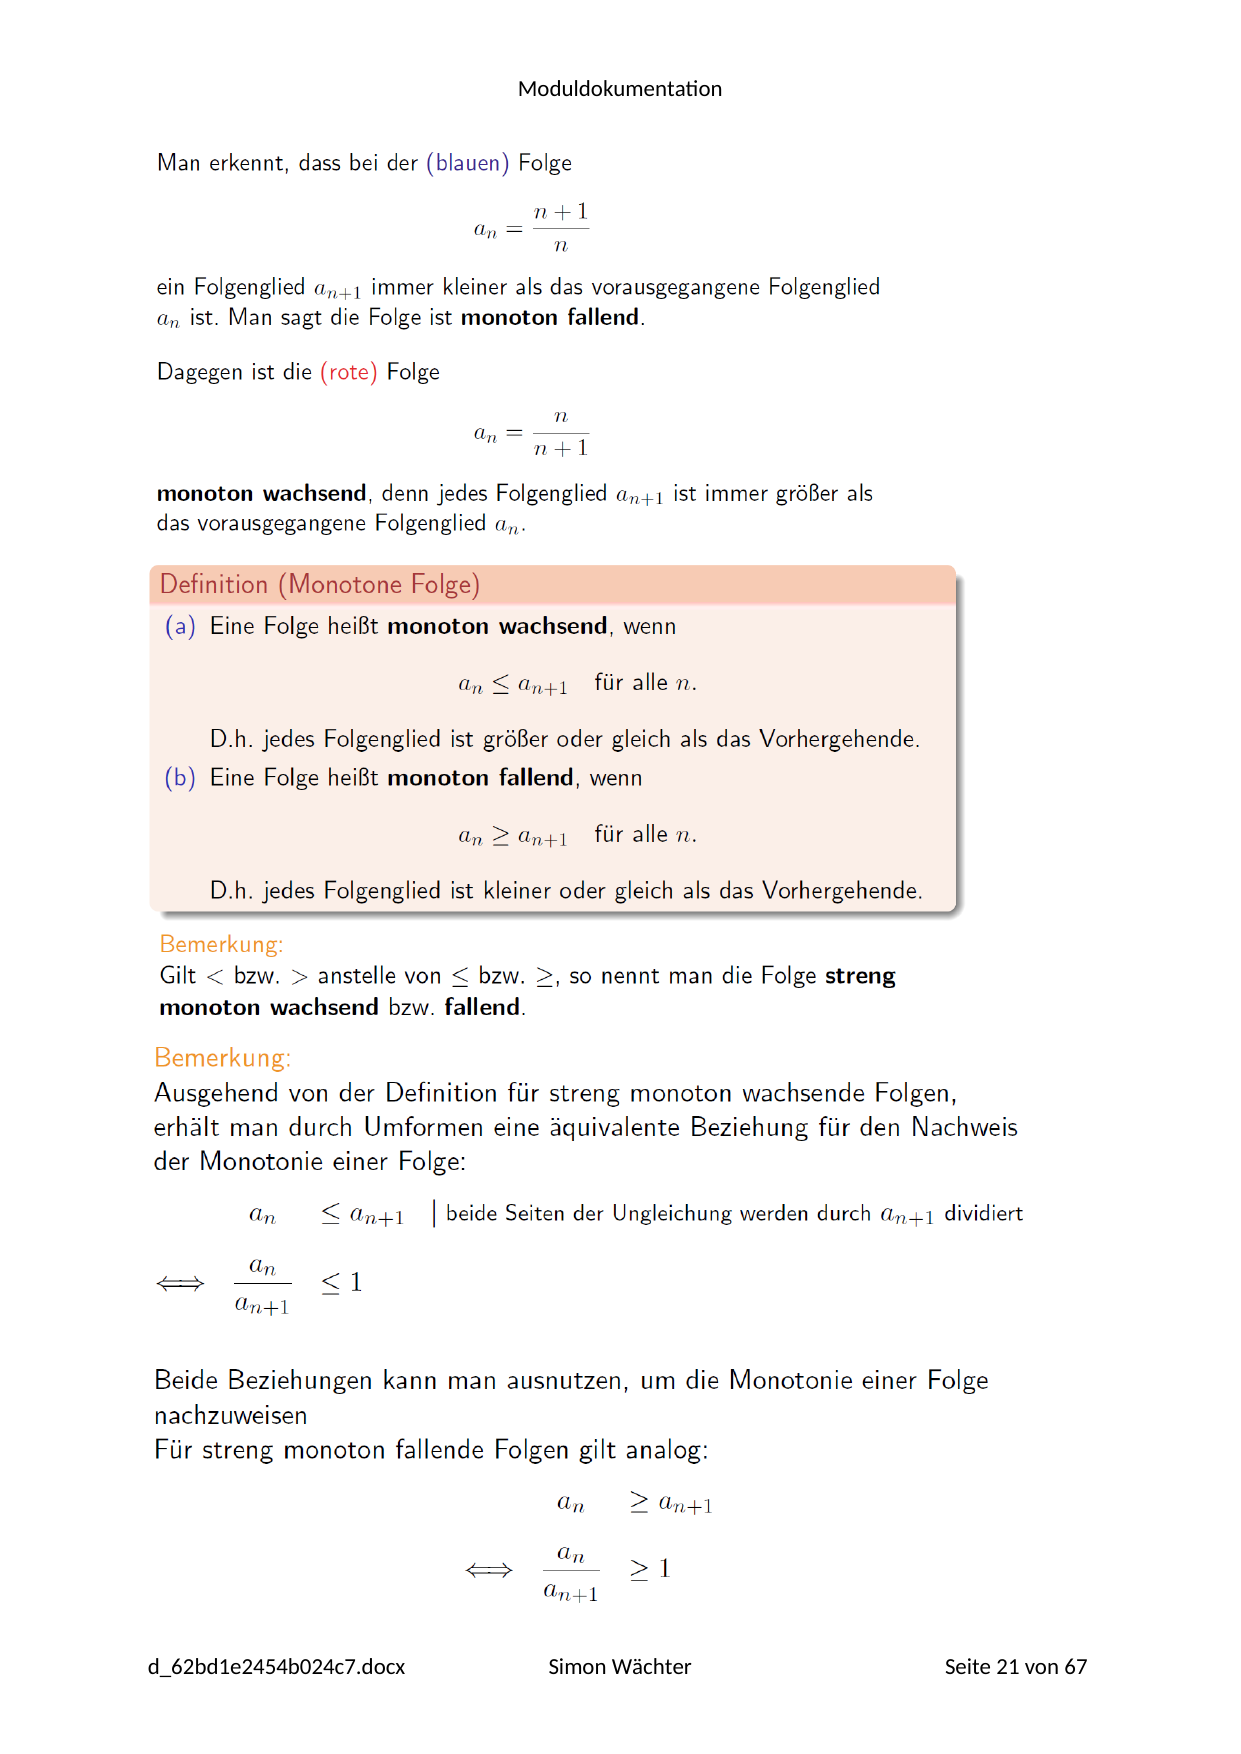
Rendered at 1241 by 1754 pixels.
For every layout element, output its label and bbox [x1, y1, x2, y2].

picture [147, 1041, 1032, 1609]
picture [147, 562, 968, 1023]
picture [147, 147, 897, 544]
